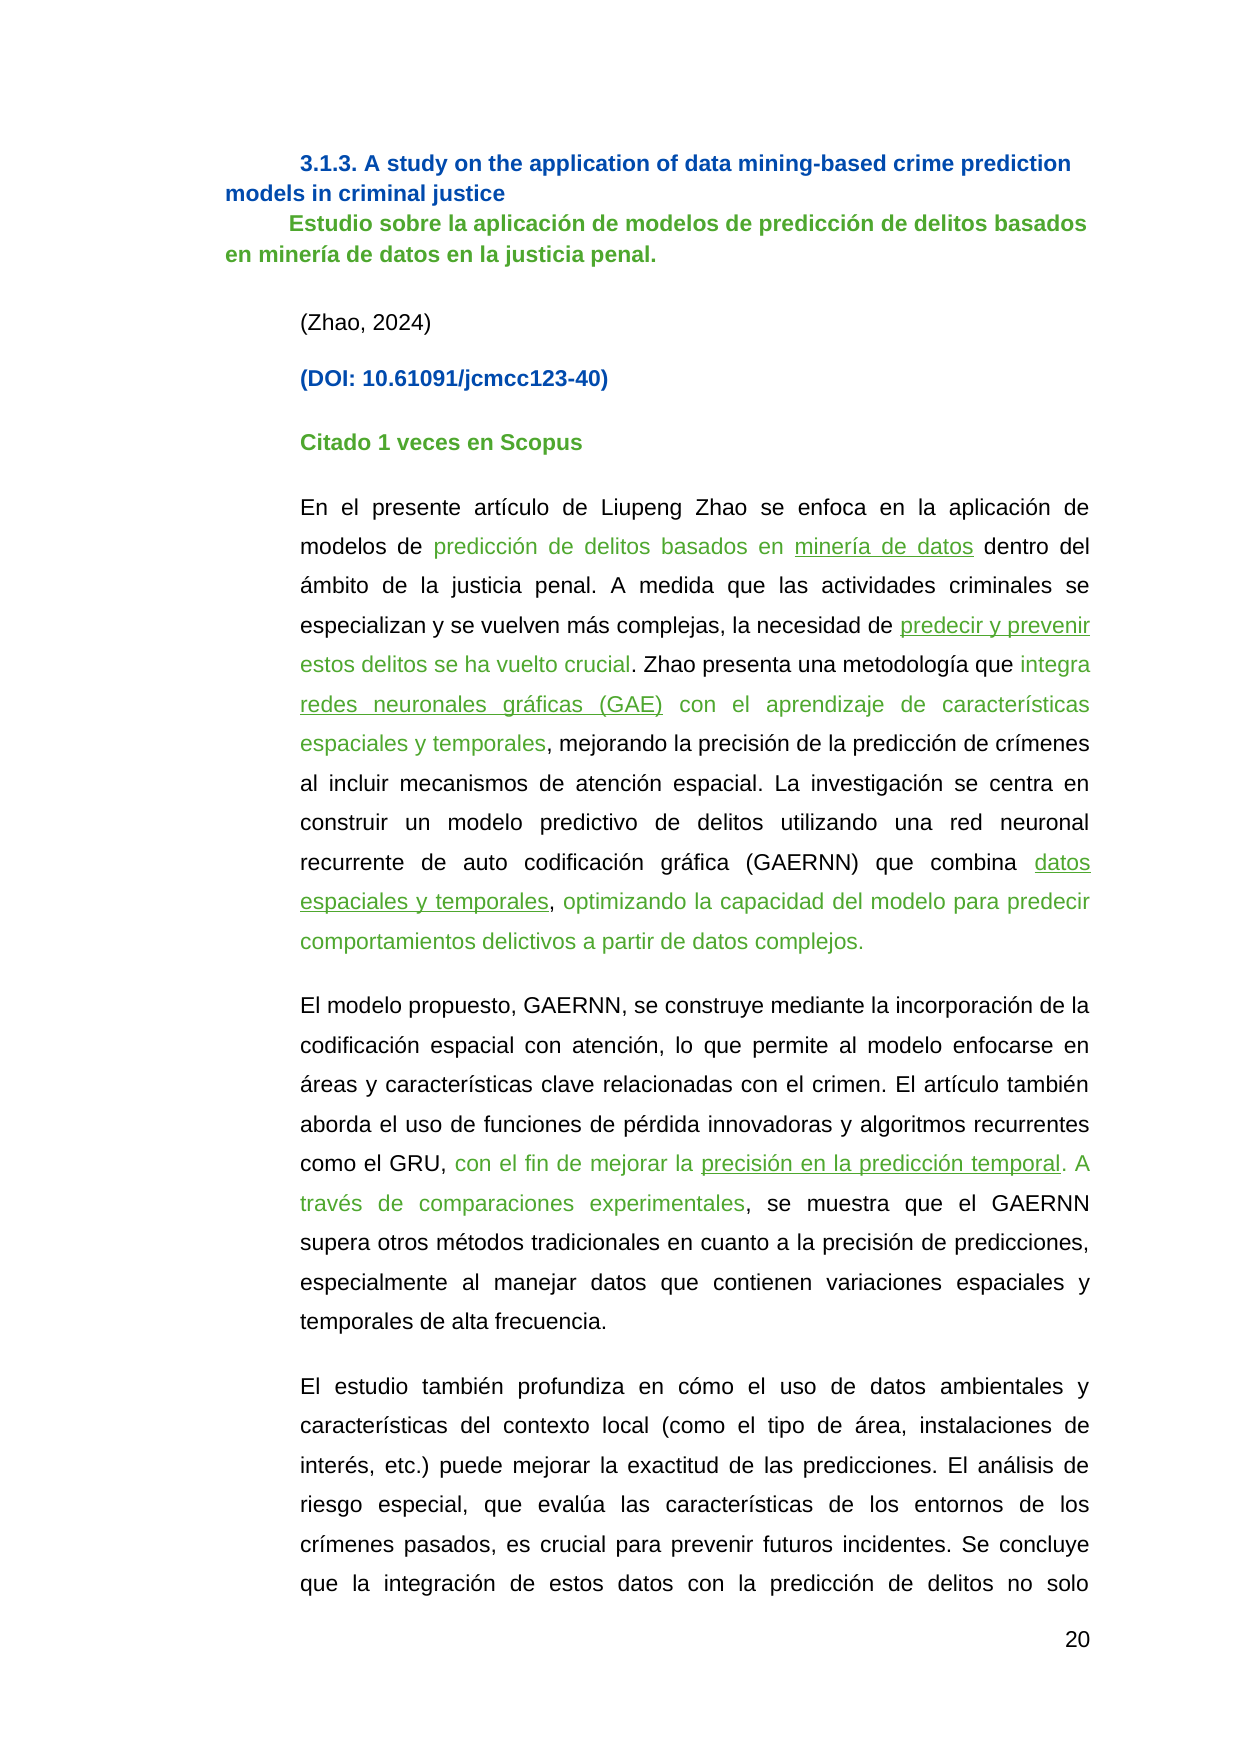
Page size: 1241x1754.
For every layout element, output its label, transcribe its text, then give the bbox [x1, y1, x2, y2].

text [300, 1373, 1090, 1596]
subtitle 3.1.3. A study on the application of data mining-based crime prediction models in criminal justice Estudio sobre la aplicación de modelos de predicción de delitos basados ​​en minería de datos en la justicia penal. [225, 150, 1090, 297]
text El modelo propuesto, GAERNN, se construye mediante la incorporación de la codificación espacial con atención, lo que permite al modelo enfocarse en áreas y características clave relacionadas con el crimen. El artículo también aborda el uso de funciones de pérdida innovadoras y algoritmos recurrentes como el GRU, con el fin de mejorar la precisión en la predicción temporal. A través de comparaciones experimentales, se muestra que el GAERNN supera otros métodos tradicionales en cuanto a la precisión de predicciones, especialmente al manejar datos que contienen variaciones espaciales y temporales de alta frecuencia. [300, 992, 1090, 1334]
text En el presente artículo de Liupeng Zhao se enfoca en la aplicación de modelos de predicción de delitos basados en minería de datos dentro del ámbito de la justicia penal. A medida que las actividades criminales se especializan y se vuelven más complejas, la necesidad de predecir y prevenir estos delitos se ha vuelto crucial. Zhao presenta una metodología que integra redes neuronales gráficas (GAE) con el aprendizaje de características espaciales y temporales, mejorando la precisión de la predicción de crímenes al incluir mecanismos de atención espacial. La investigación se centra en construir un modelo predictivo de delitos utilizando una red neuronal recurrente de auto codificación gráfica (GAERNN) que combina datos espaciales y temporales, optimizando la capacidad del modelo para predecir comportamientos delictivos a partir de datos complejos. [300, 493, 1090, 954]
text (DOI: 10.61091/jcmcc123-40) [300, 364, 1090, 391]
text Citado 1 veces en Scopus [300, 429, 1090, 455]
